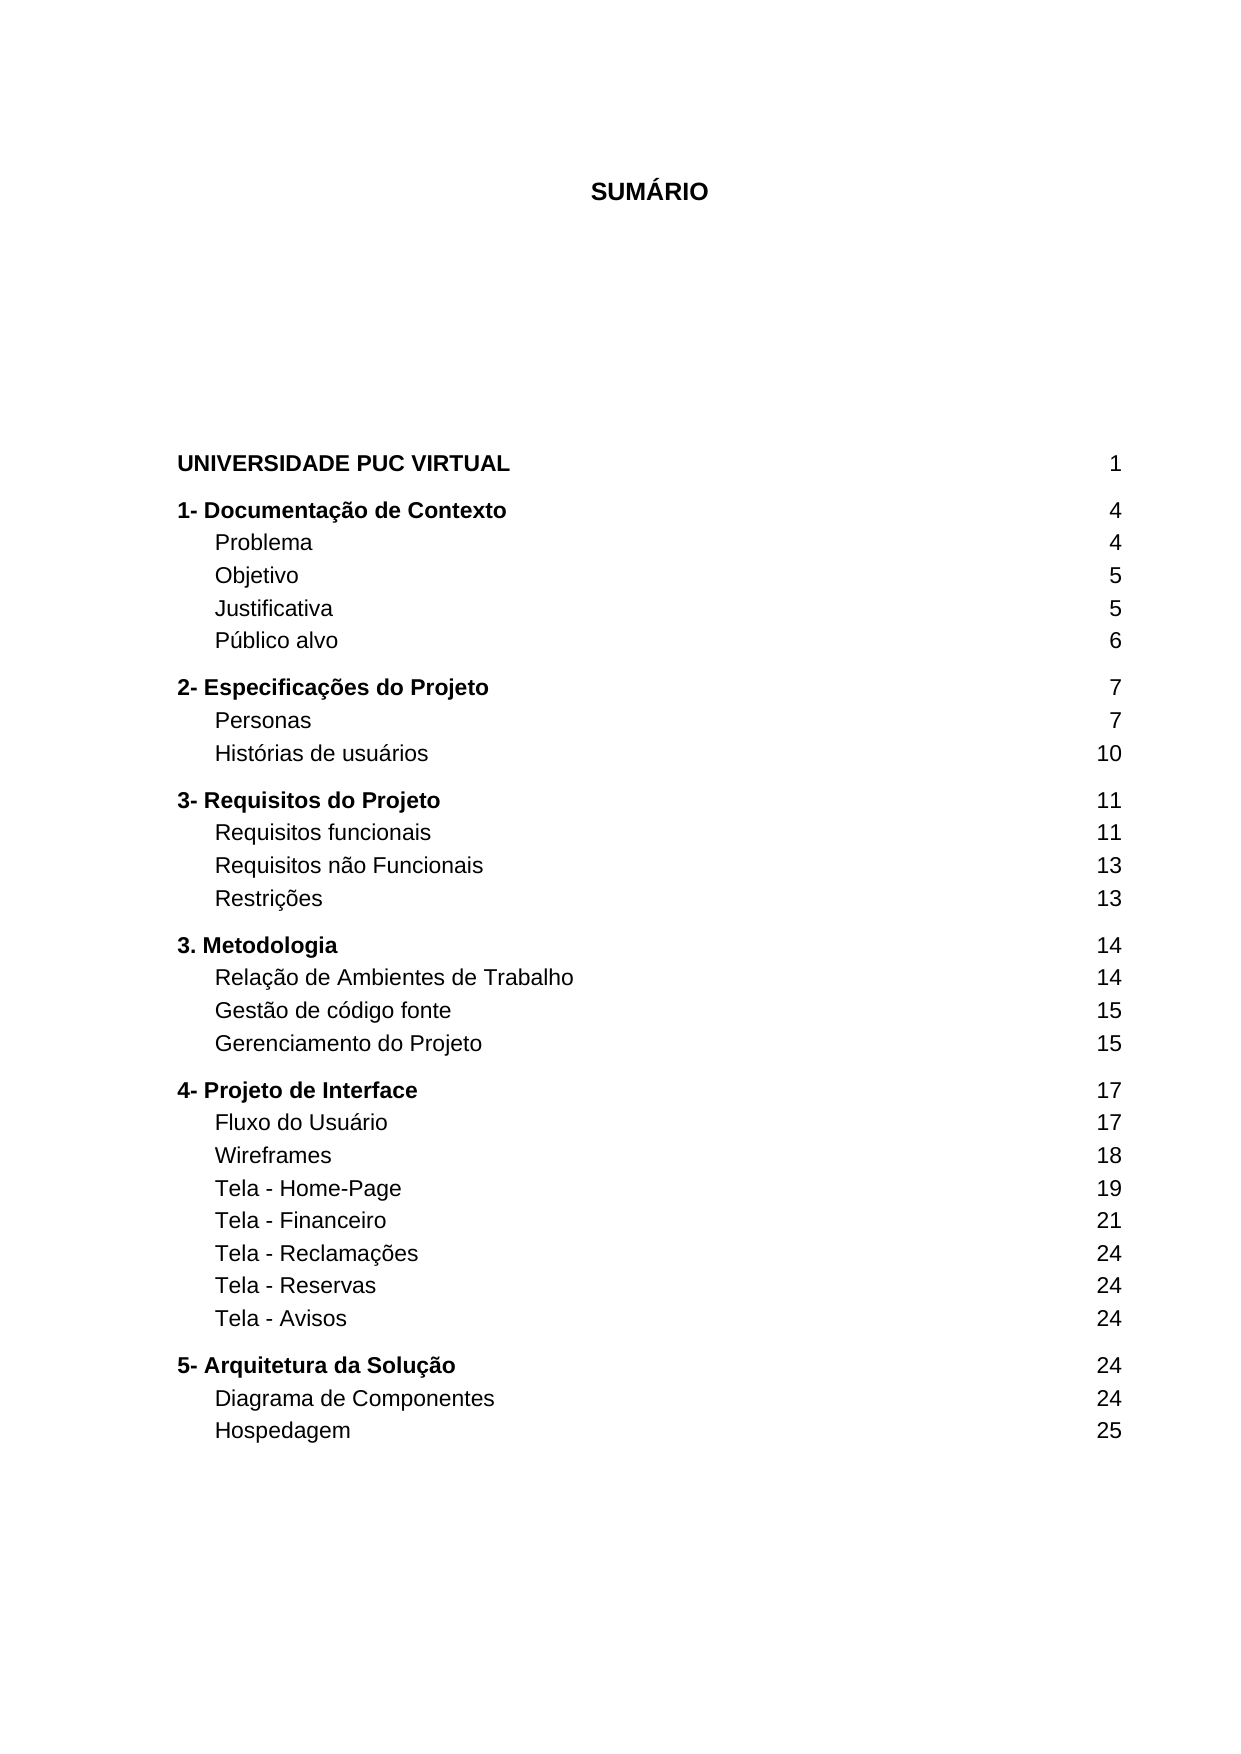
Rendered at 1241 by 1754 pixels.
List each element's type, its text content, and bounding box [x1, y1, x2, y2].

text SUMÁRIO [177, 177, 1122, 206]
